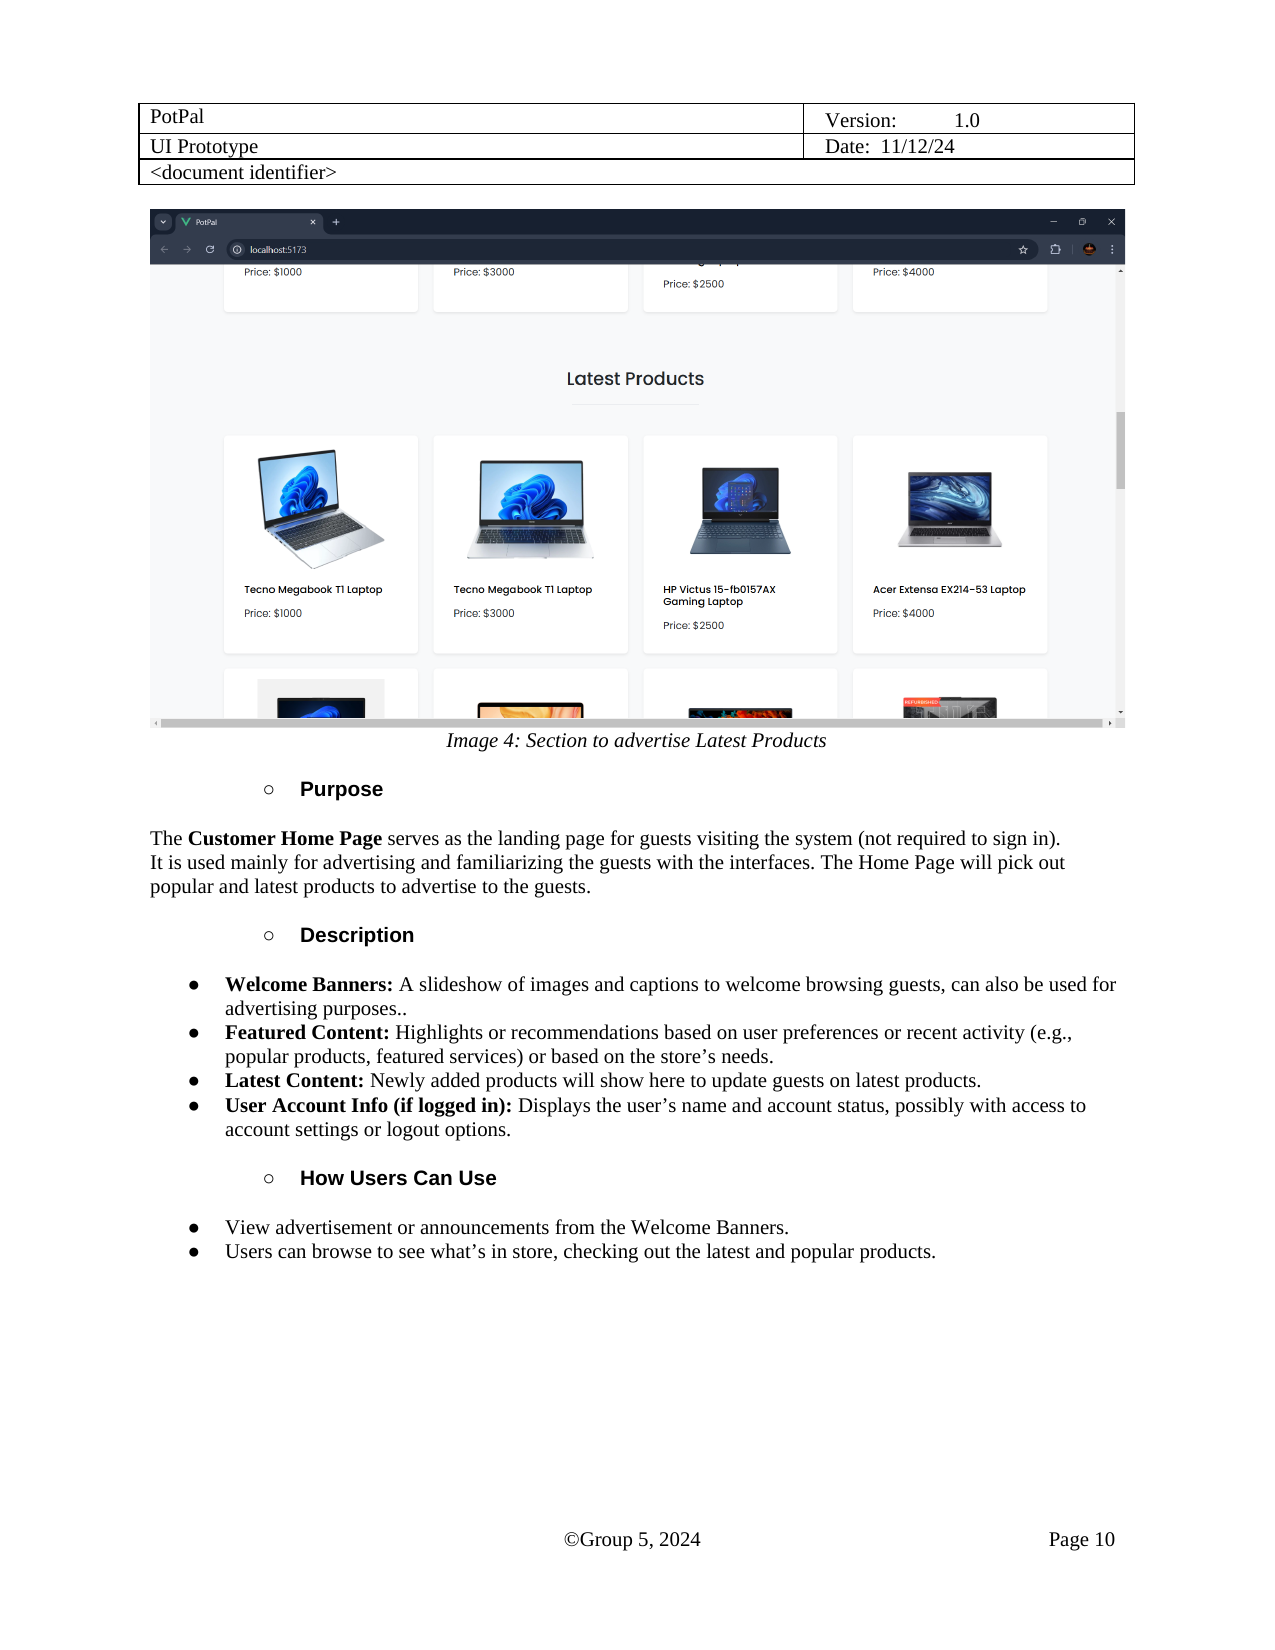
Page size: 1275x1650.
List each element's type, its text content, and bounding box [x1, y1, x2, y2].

subtitle Description [262, 923, 1125, 947]
list Latest Content: Newly added products will show here to update guests on latest products. [187, 1068, 1125, 1092]
list Users can browse to see what’s in store, checking out the latest and popular products. [187, 1239, 1125, 1263]
text The Customer Home Page serves as the landing page for guests visiting the system (not required to sign in). It is used mainly for advertising and familiarizing the guests with the interfaces. The Home Page will pick out popular and latest products to advertise to the guests. [150, 826, 1125, 898]
list User Account Info (if logged in): Displays the user’s name and account status, possibly with access to account settings or logout options. [187, 1092, 1125, 1141]
subtitle How Users Can Use [262, 1166, 1125, 1189]
list Featured Content: Highlights or recommendations based on user preferences or recent activity (e.g., popular products, featured services) or based on the store’s needs. [187, 1020, 1125, 1068]
list View advertisement or announcements from the Welcome Banners. [187, 1214, 1125, 1239]
subtitle Purpose [262, 777, 1125, 801]
text Image 4: Section to advertise Latest Products [150, 728, 1125, 752]
list Welcome Banners: A slideshow of images and captions to welcome browsing guests, can also be used for advertising purposes.. [187, 972, 1125, 1020]
picture [150, 209, 1125, 728]
